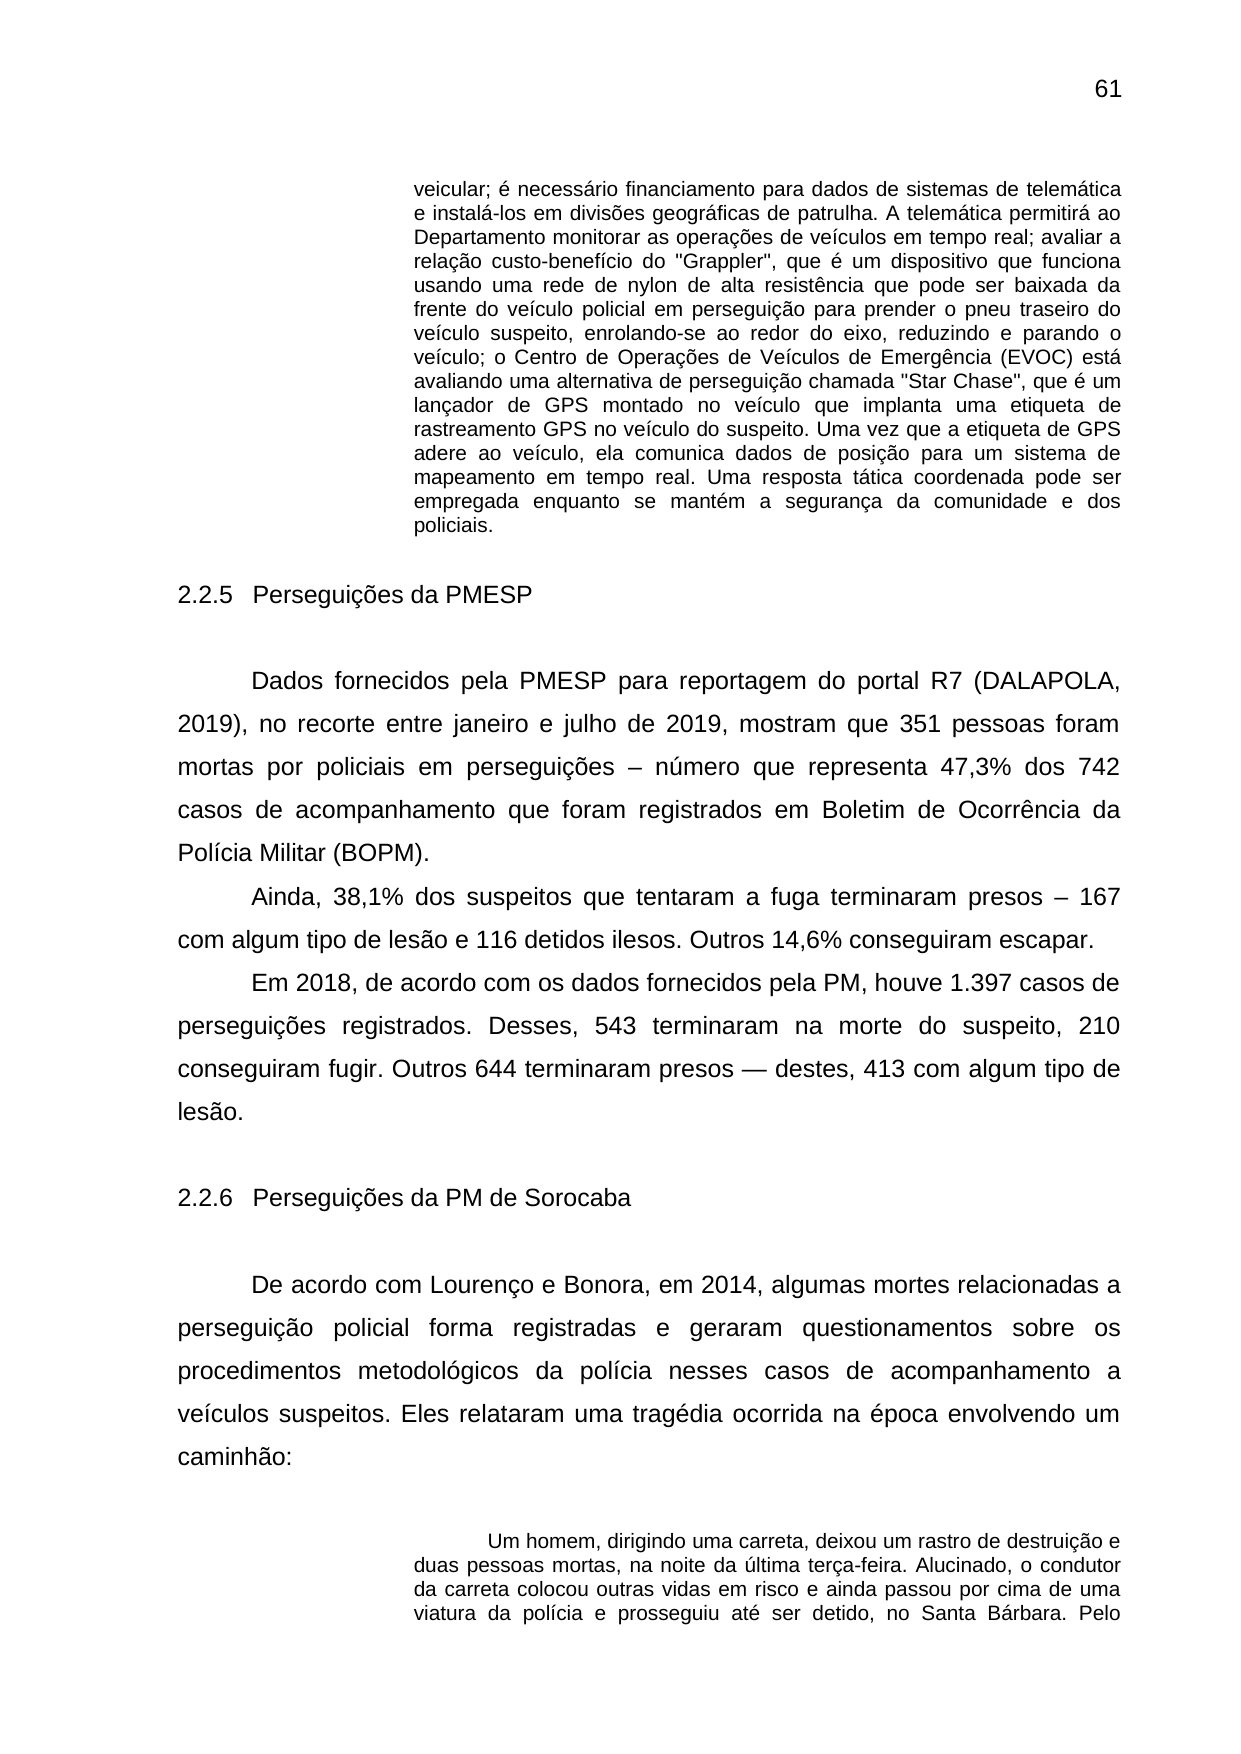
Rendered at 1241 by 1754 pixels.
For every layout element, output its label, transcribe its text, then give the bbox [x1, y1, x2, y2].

text De acordo com Lourenço e Bonora, em 2014, algumas mortes relacionadas a perseguição policial forma registradas e geraram questionamentos sobre os procedimentos metodológicos da polícia nesses casos de acompanhamento a veículos suspeitos. Eles relataram uma tragédia ocorrida na época envolvendo um caminhão: [177, 1270, 1122, 1471]
subtitle Perseguições da PM de Sorocaba [177, 1183, 1122, 1212]
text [413, 1528, 1122, 1624]
text Em 2018, de acordo com os dados fornecidos pela PM, houve 1.397 casos de perseguições registrados. Desses, 543 terminaram na morte do suspeito, 210 conseguiram fugir. Outros 644 terminaram presos — destes, 413 com algum tipo de lesão. [177, 968, 1122, 1126]
text Ainda, 38,1% dos suspeitos que tentaram a fuga terminaram presos – 167 com algum tipo de lesão e 116 detidos ilesos. Outros 14,6% conseguiram escapar. [177, 882, 1122, 953]
text Dados fornecidos pela PMESP para reportagem do portal R7 (DALAPOLA, 2019), no recorte entre janeiro e julho de 2019, mostram que 351 pessoas foram mortas por policiais em perseguições – número que representa 47,3% dos 742 casos de acompanhamento que foram registrados em Boletim de Ocorrência da Polícia Militar (BOPM). [177, 666, 1122, 867]
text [413, 177, 1122, 537]
subtitle Perseguições da PMESP [177, 580, 1122, 608]
